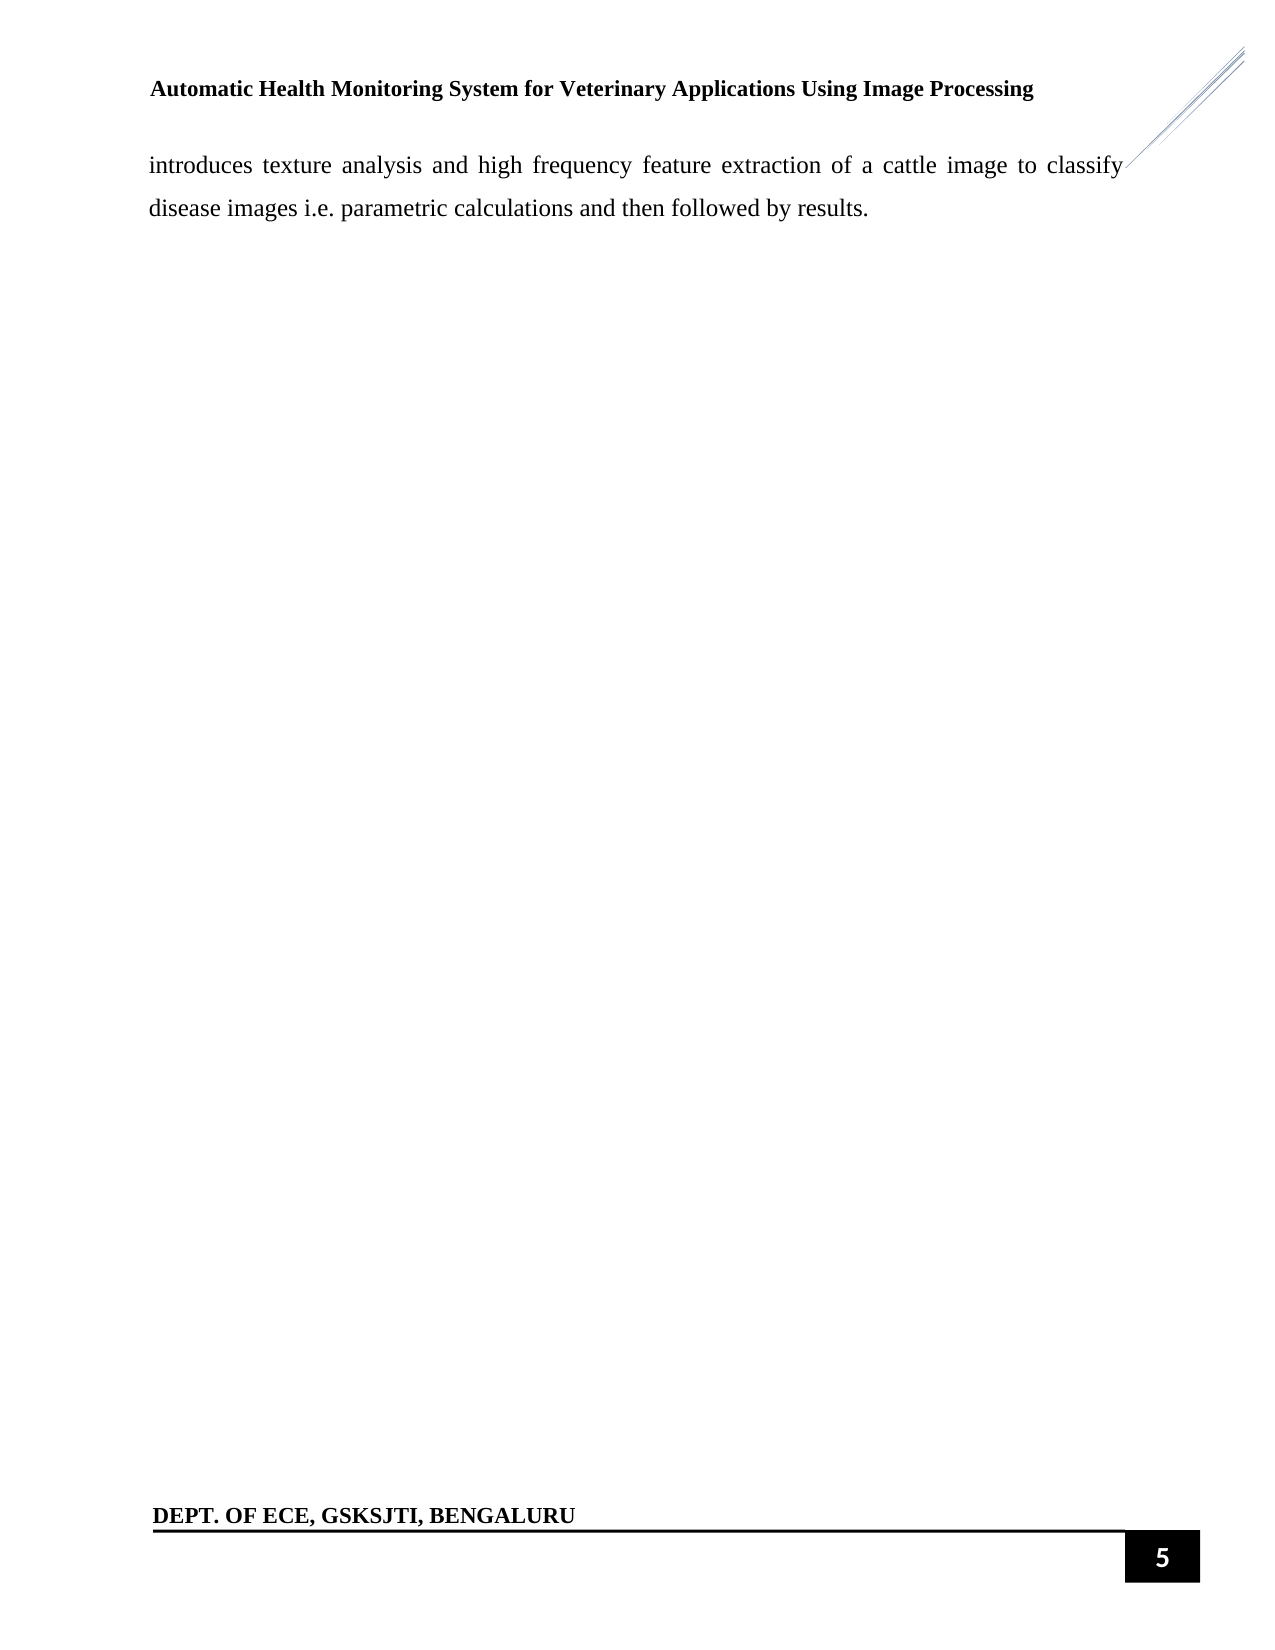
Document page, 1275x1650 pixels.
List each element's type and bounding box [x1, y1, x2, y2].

text [148, 150, 1125, 222]
